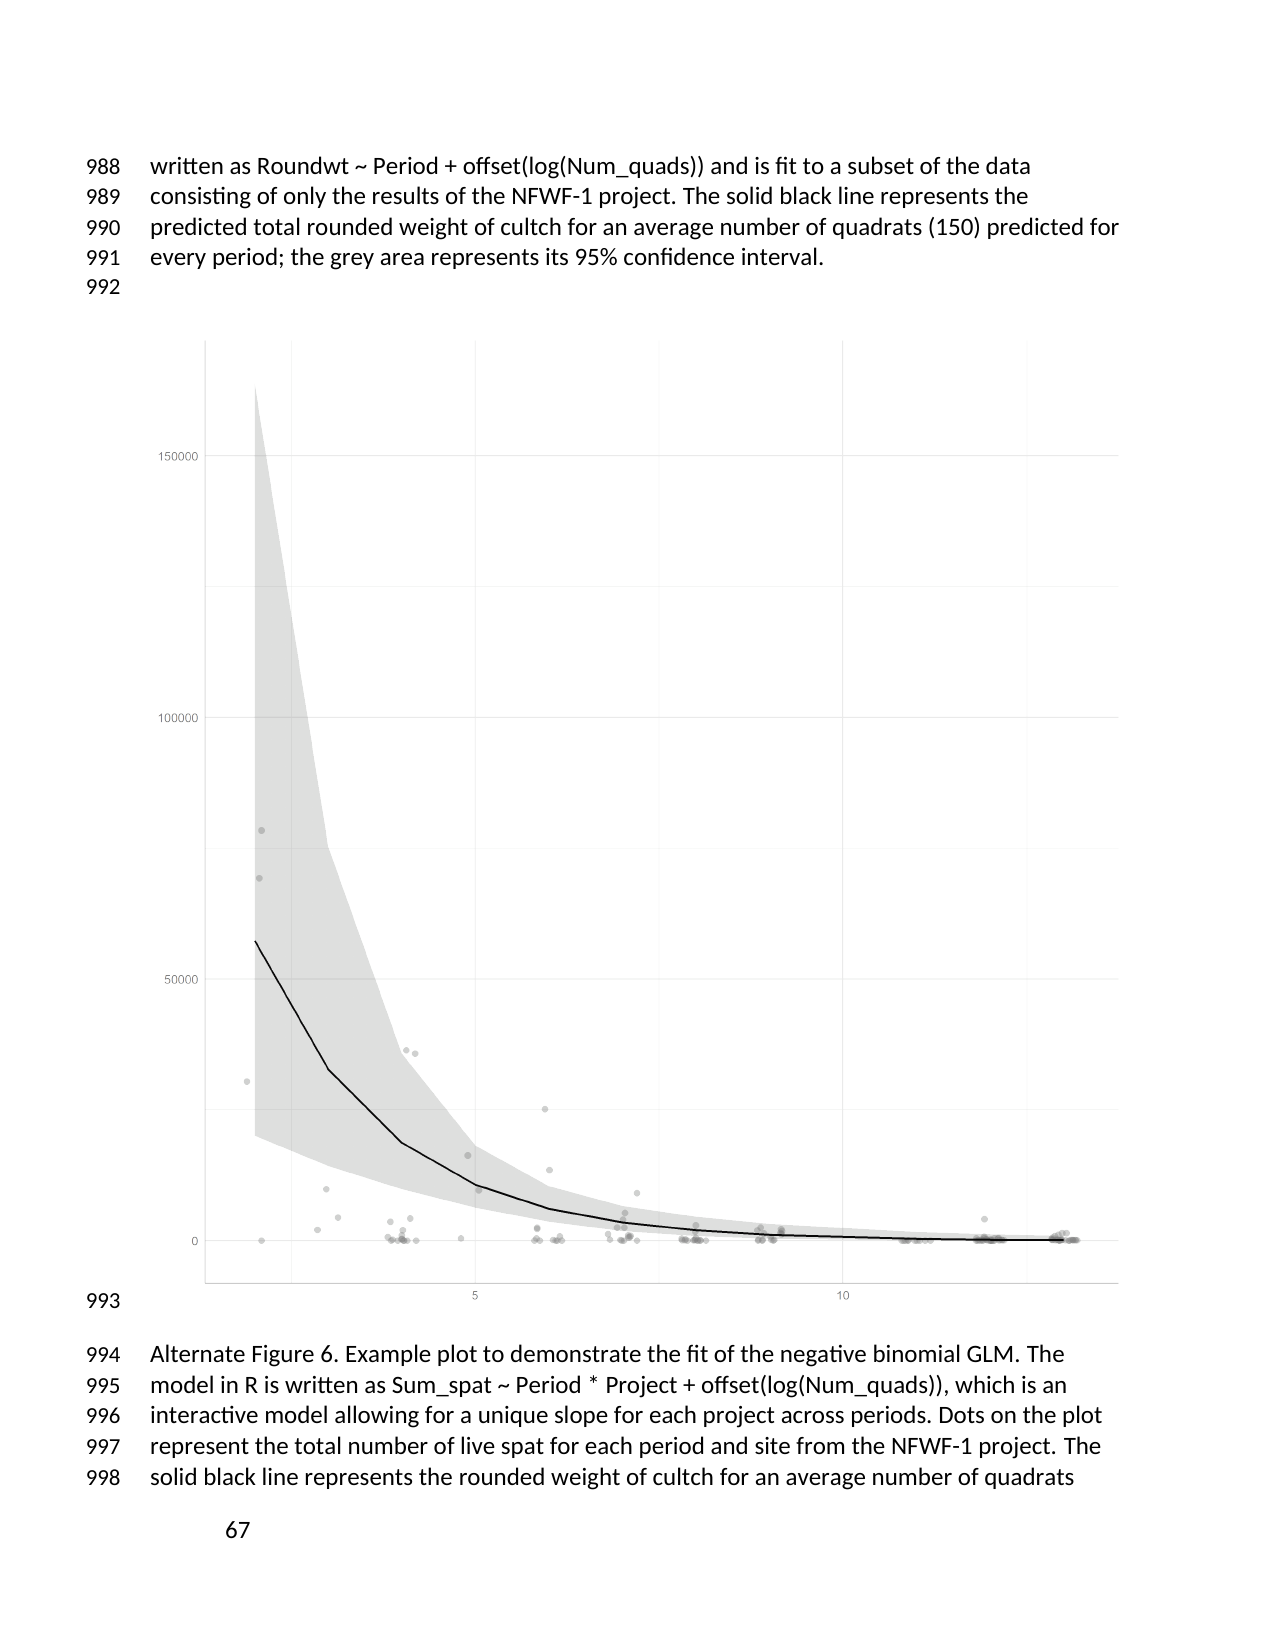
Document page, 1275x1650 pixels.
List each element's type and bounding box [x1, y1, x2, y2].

text [150, 1339, 1125, 1491]
picture [150, 333, 1125, 1309]
text [150, 150, 1125, 272]
